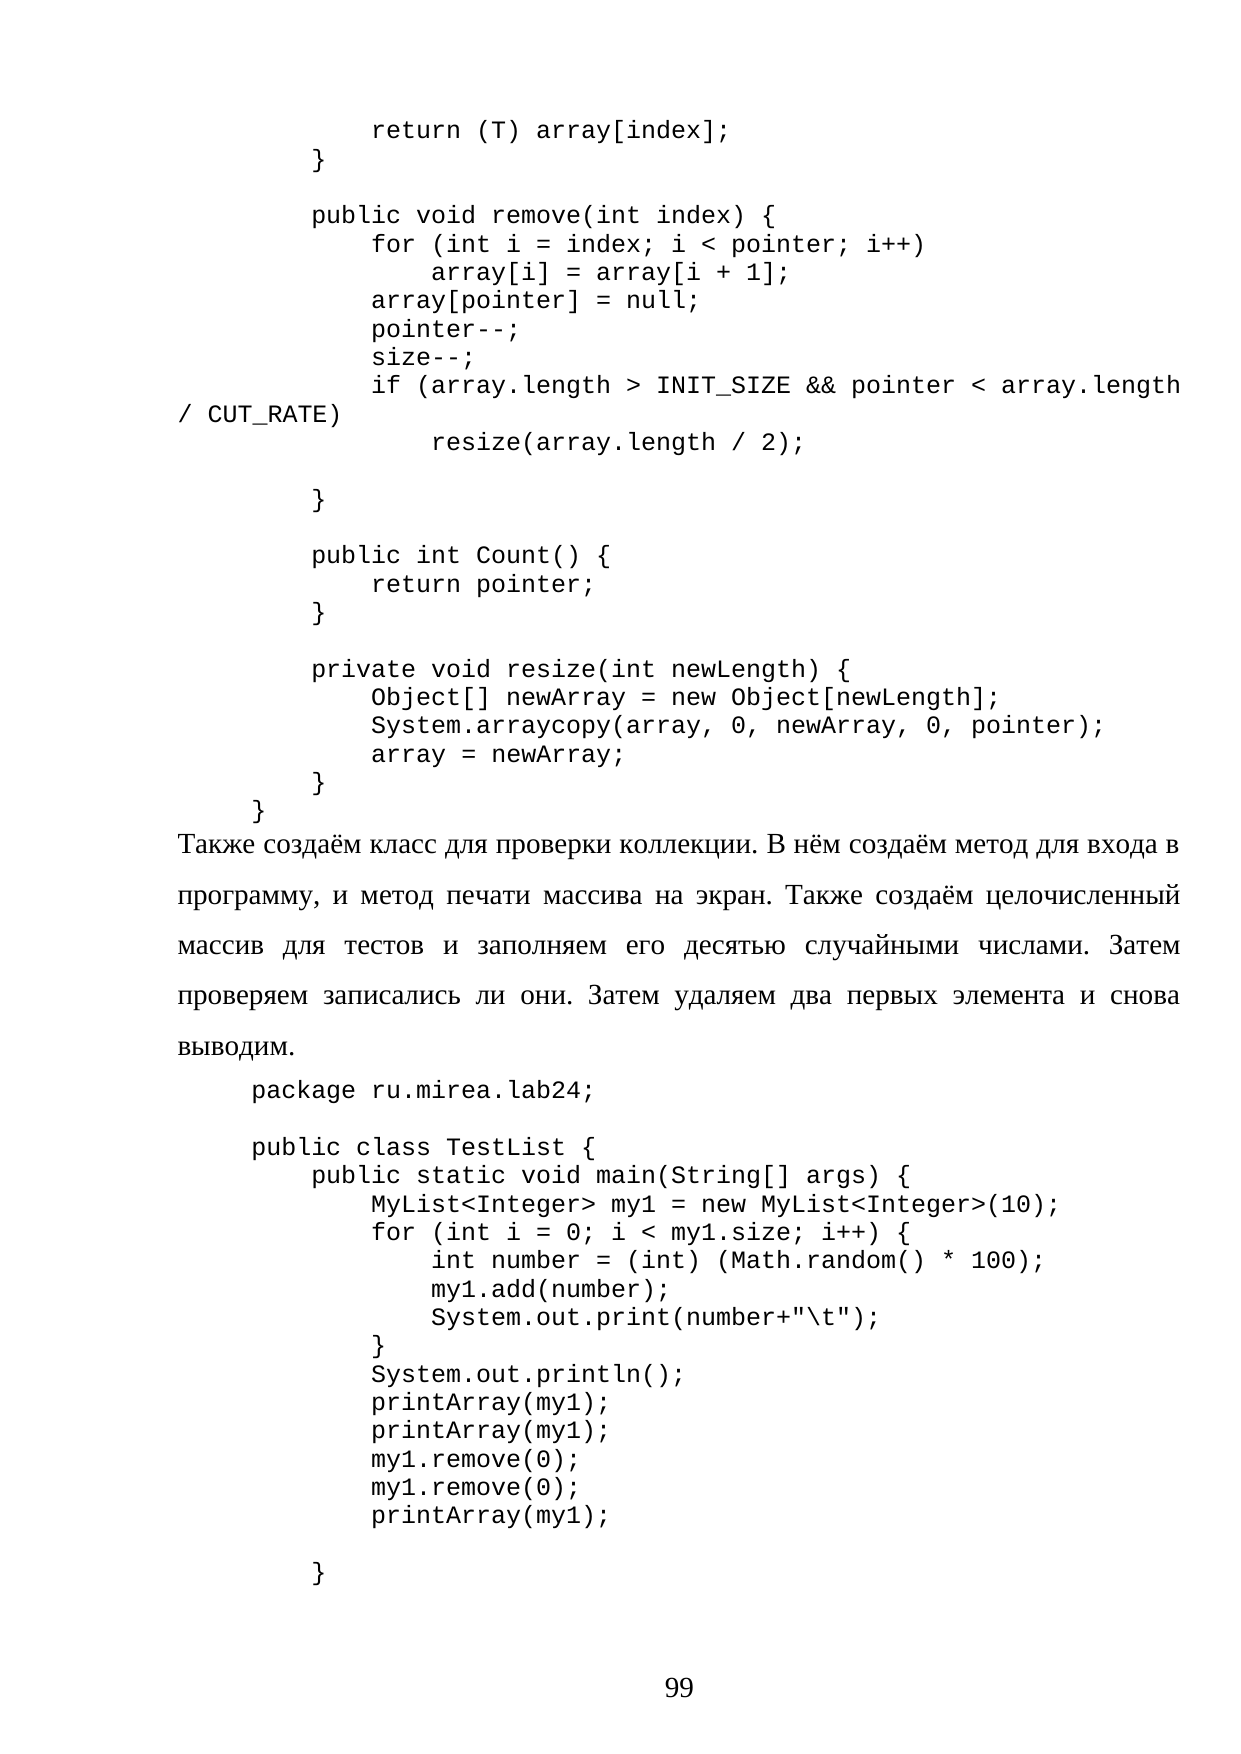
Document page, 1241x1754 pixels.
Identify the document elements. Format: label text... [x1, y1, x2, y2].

text System.out.println(); [177, 1361, 1181, 1390]
text resize(array.length / 2); [177, 430, 1181, 458]
text if (array.length > INIT_SIZE && pointer < array.length / CUT_RATE) [177, 373, 1181, 430]
text } [177, 1560, 1181, 1588]
text } [177, 770, 1181, 798]
text return pointer; [177, 571, 1181, 600]
text public void remove(int index) { [177, 203, 1181, 231]
text } [177, 1333, 1181, 1361]
text } [177, 600, 1181, 628]
text } [177, 798, 1181, 826]
text for (int i = index; i < pointer; i++) [177, 231, 1181, 260]
text public static void main(String[] args) { [177, 1163, 1181, 1191]
text my1.add(number); [177, 1276, 1181, 1305]
text Также создаём класс для проверки коллекции. В нём создаём метод для входа в программу, и метод печати массива на экран. Также создаём целочисленный массив для тестов и заполняем его десятью случайными числами. Затем проверяем записались ли они. Затем удаляем два первых элемента и снова выводим. [177, 826, 1181, 1061]
text printArray(my1); [177, 1503, 1181, 1531]
text pointer--; [177, 316, 1181, 345]
text printArray(my1); [177, 1390, 1181, 1418]
text package ru.mirea.lab24; [177, 1078, 1181, 1106]
text array[pointer] = null; [177, 288, 1181, 316]
text public class TestList { [177, 1135, 1181, 1163]
text printArray(my1); [177, 1418, 1181, 1446]
text private void resize(int newLength) { [177, 656, 1181, 685]
text MyList<Integer> my1 = new MyList<Integer>(10); [177, 1191, 1181, 1220]
text return (T) array[index]; [177, 118, 1181, 146]
text my1.remove(0); [177, 1475, 1181, 1503]
text } [177, 486, 1181, 515]
text for (int i = 0; i < my1.size; i++) { [177, 1220, 1181, 1248]
text Object[] newArray = new Object[newLength]; [177, 685, 1181, 713]
text System.out.print(number+"\t"); [177, 1305, 1181, 1333]
text int number = (int) (Math.random() * 100); [177, 1248, 1181, 1276]
text } [177, 146, 1181, 175]
text my1.remove(0); [177, 1446, 1181, 1475]
text array = newArray; [177, 741, 1181, 770]
text size--; [177, 345, 1181, 373]
text public int Count() { [177, 543, 1181, 571]
text array[i] = array[i + 1]; [177, 260, 1181, 288]
text System.arraycopy(array, 0, newArray, 0, pointer); [177, 713, 1181, 741]
